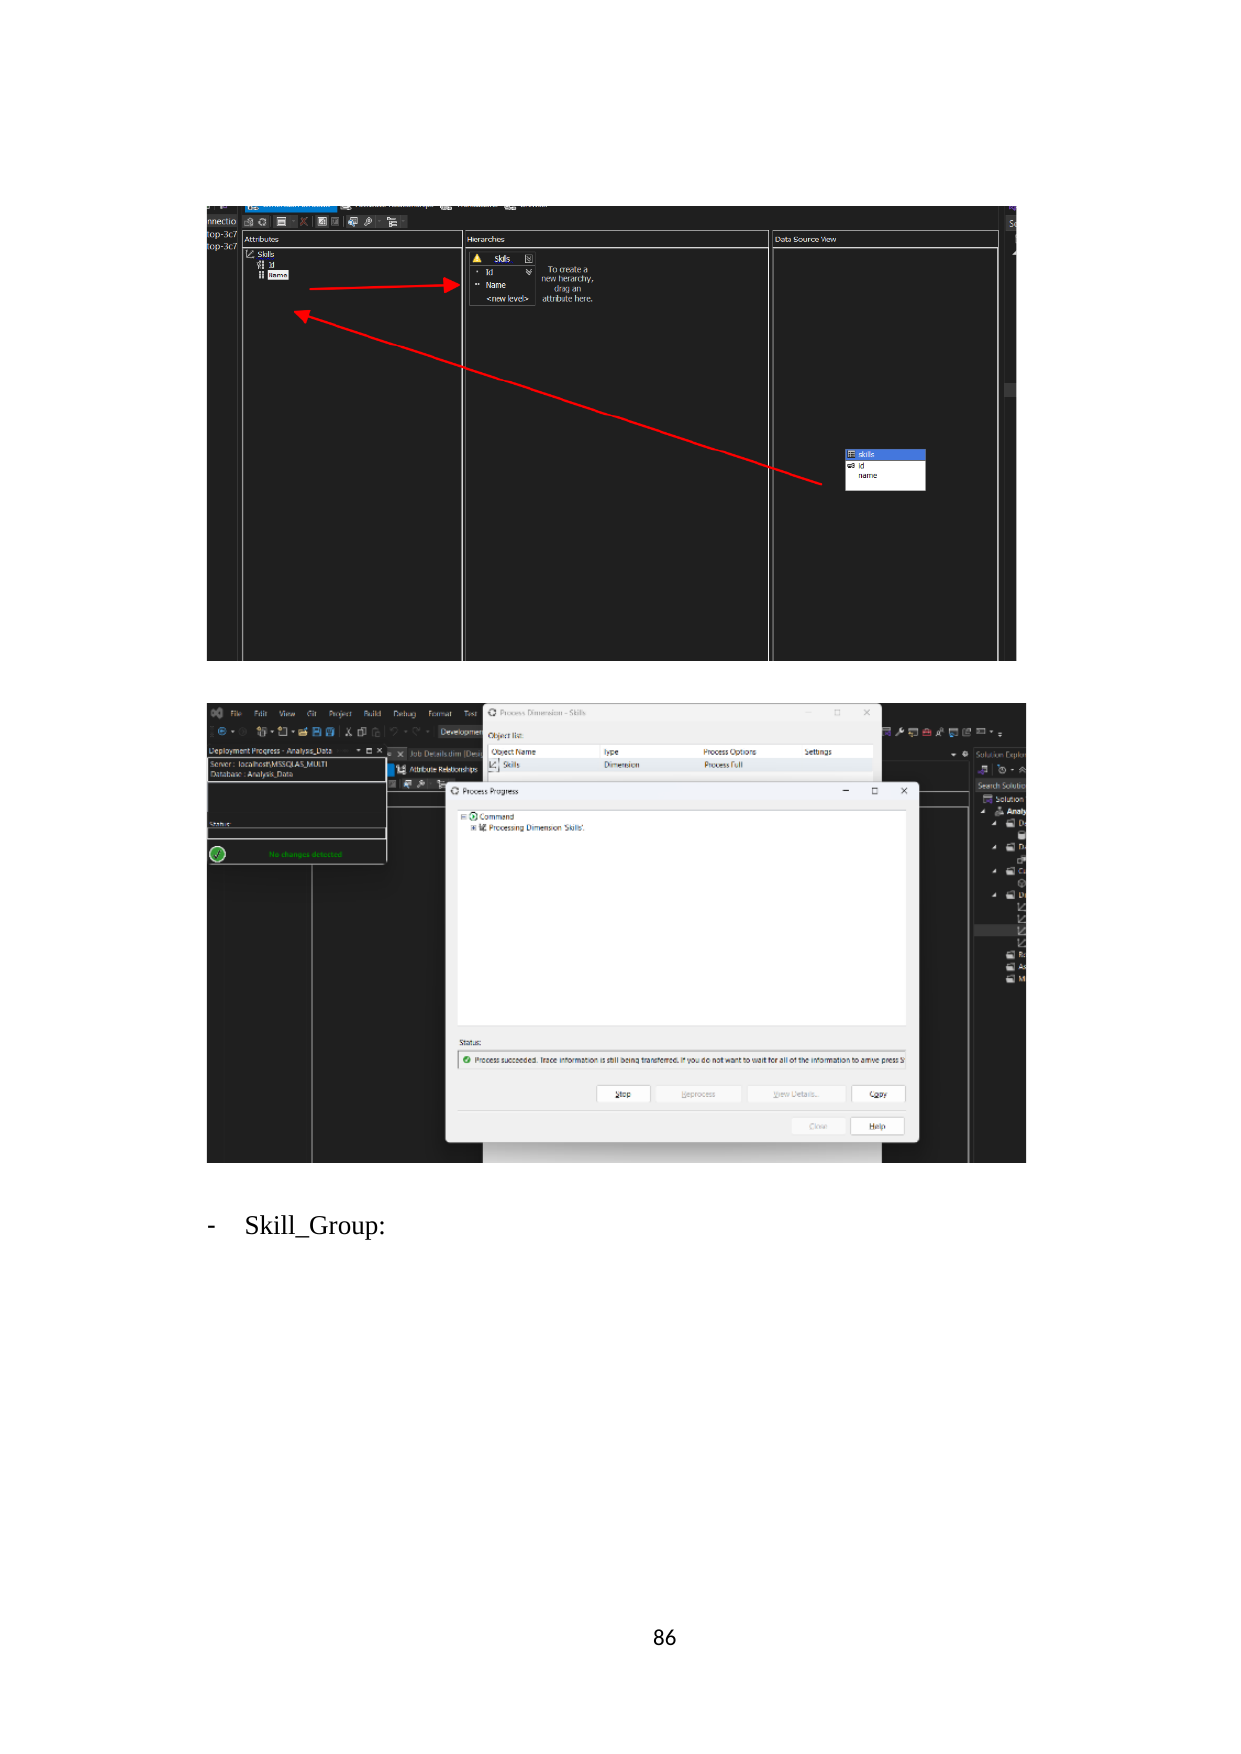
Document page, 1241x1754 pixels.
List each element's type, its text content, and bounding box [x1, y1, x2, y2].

list Skill_Group: [207, 1206, 1122, 1242]
picture [206, 206, 1017, 661]
picture [206, 703, 1027, 1163]
